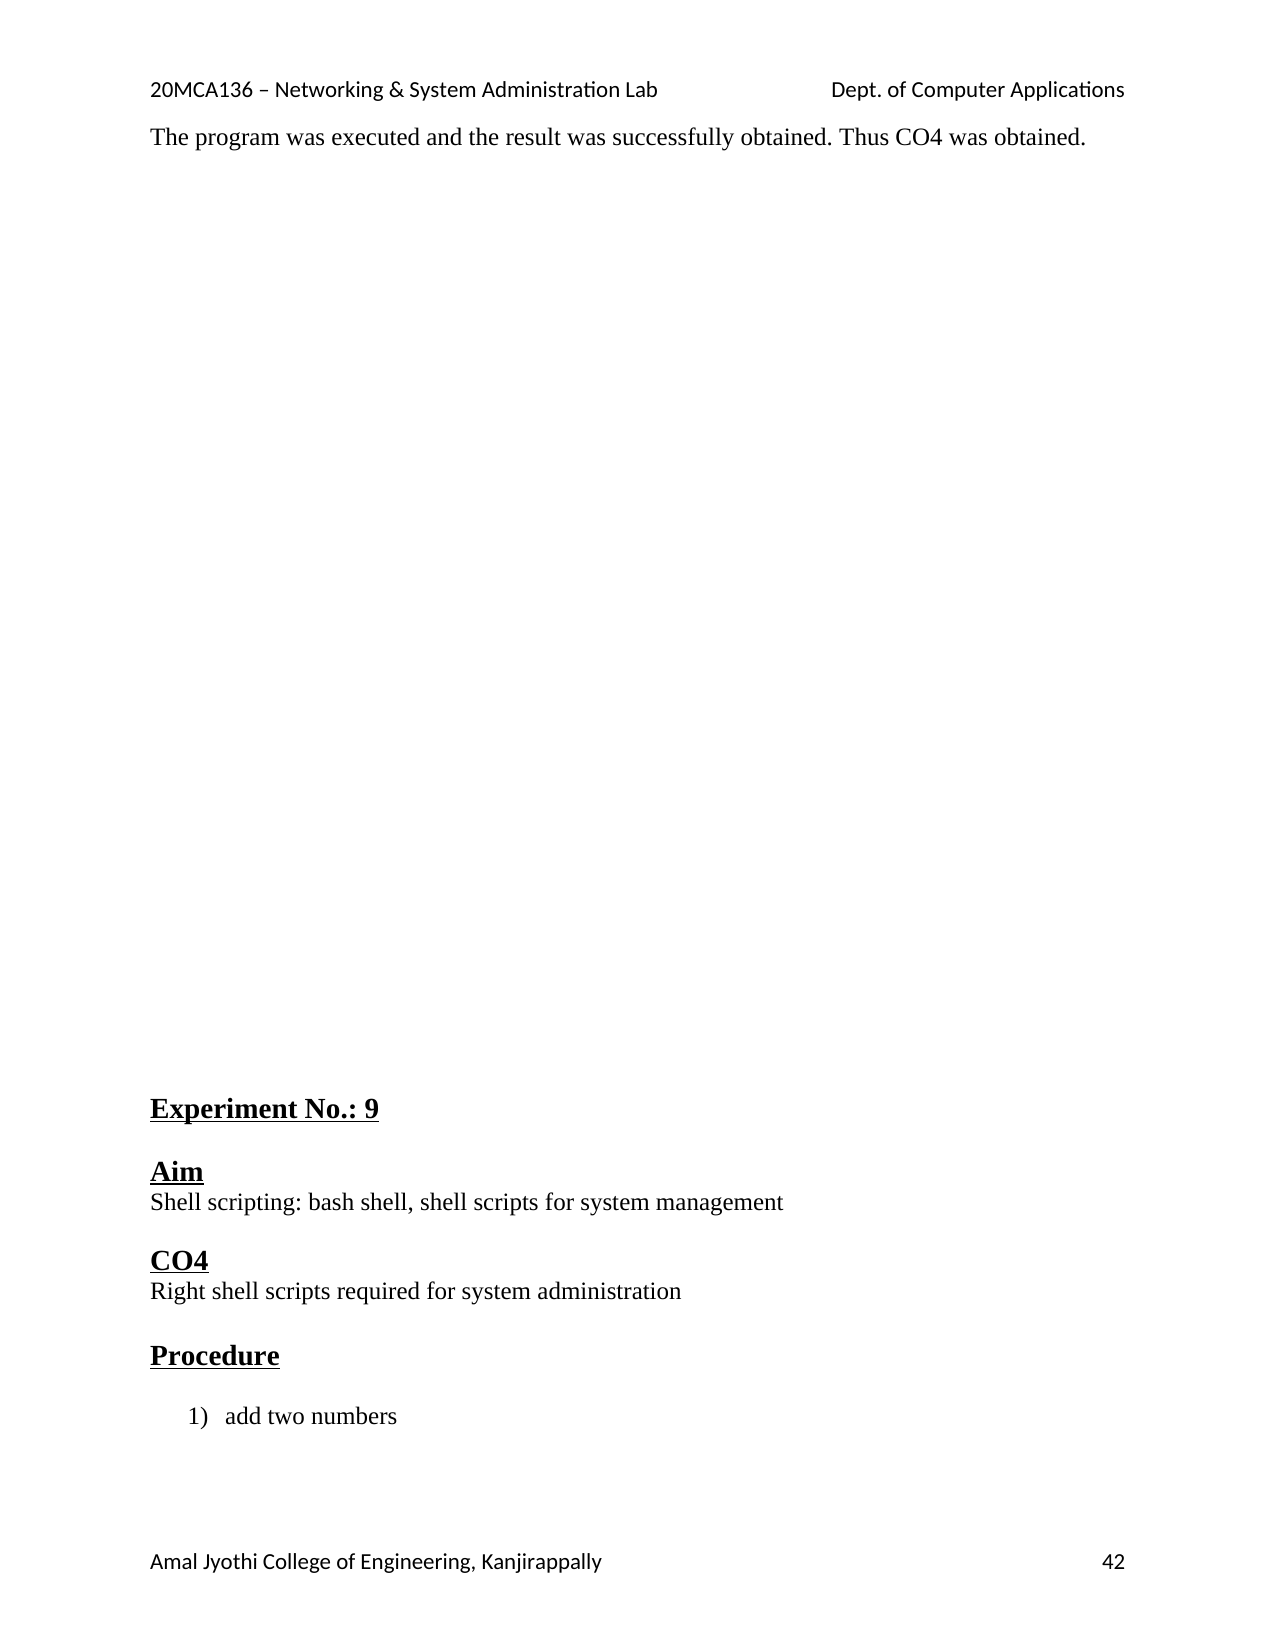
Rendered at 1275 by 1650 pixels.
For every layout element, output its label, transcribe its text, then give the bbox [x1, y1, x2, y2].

text CO4 [150, 1243, 1125, 1276]
text Procedure [150, 1338, 1125, 1372]
text Experiment No.: 9 [150, 1092, 1125, 1125]
text Right shell scripts required for system administration [150, 1276, 1125, 1305]
list add two numbers [187, 1401, 1125, 1429]
text Shell scripting: bash shell, shell scripts for system management [150, 1187, 1125, 1216]
text The program was executed and the result was successfully obtained. Thus CO4 was obtained. [150, 122, 1125, 151]
text Aim [150, 1154, 1125, 1187]
